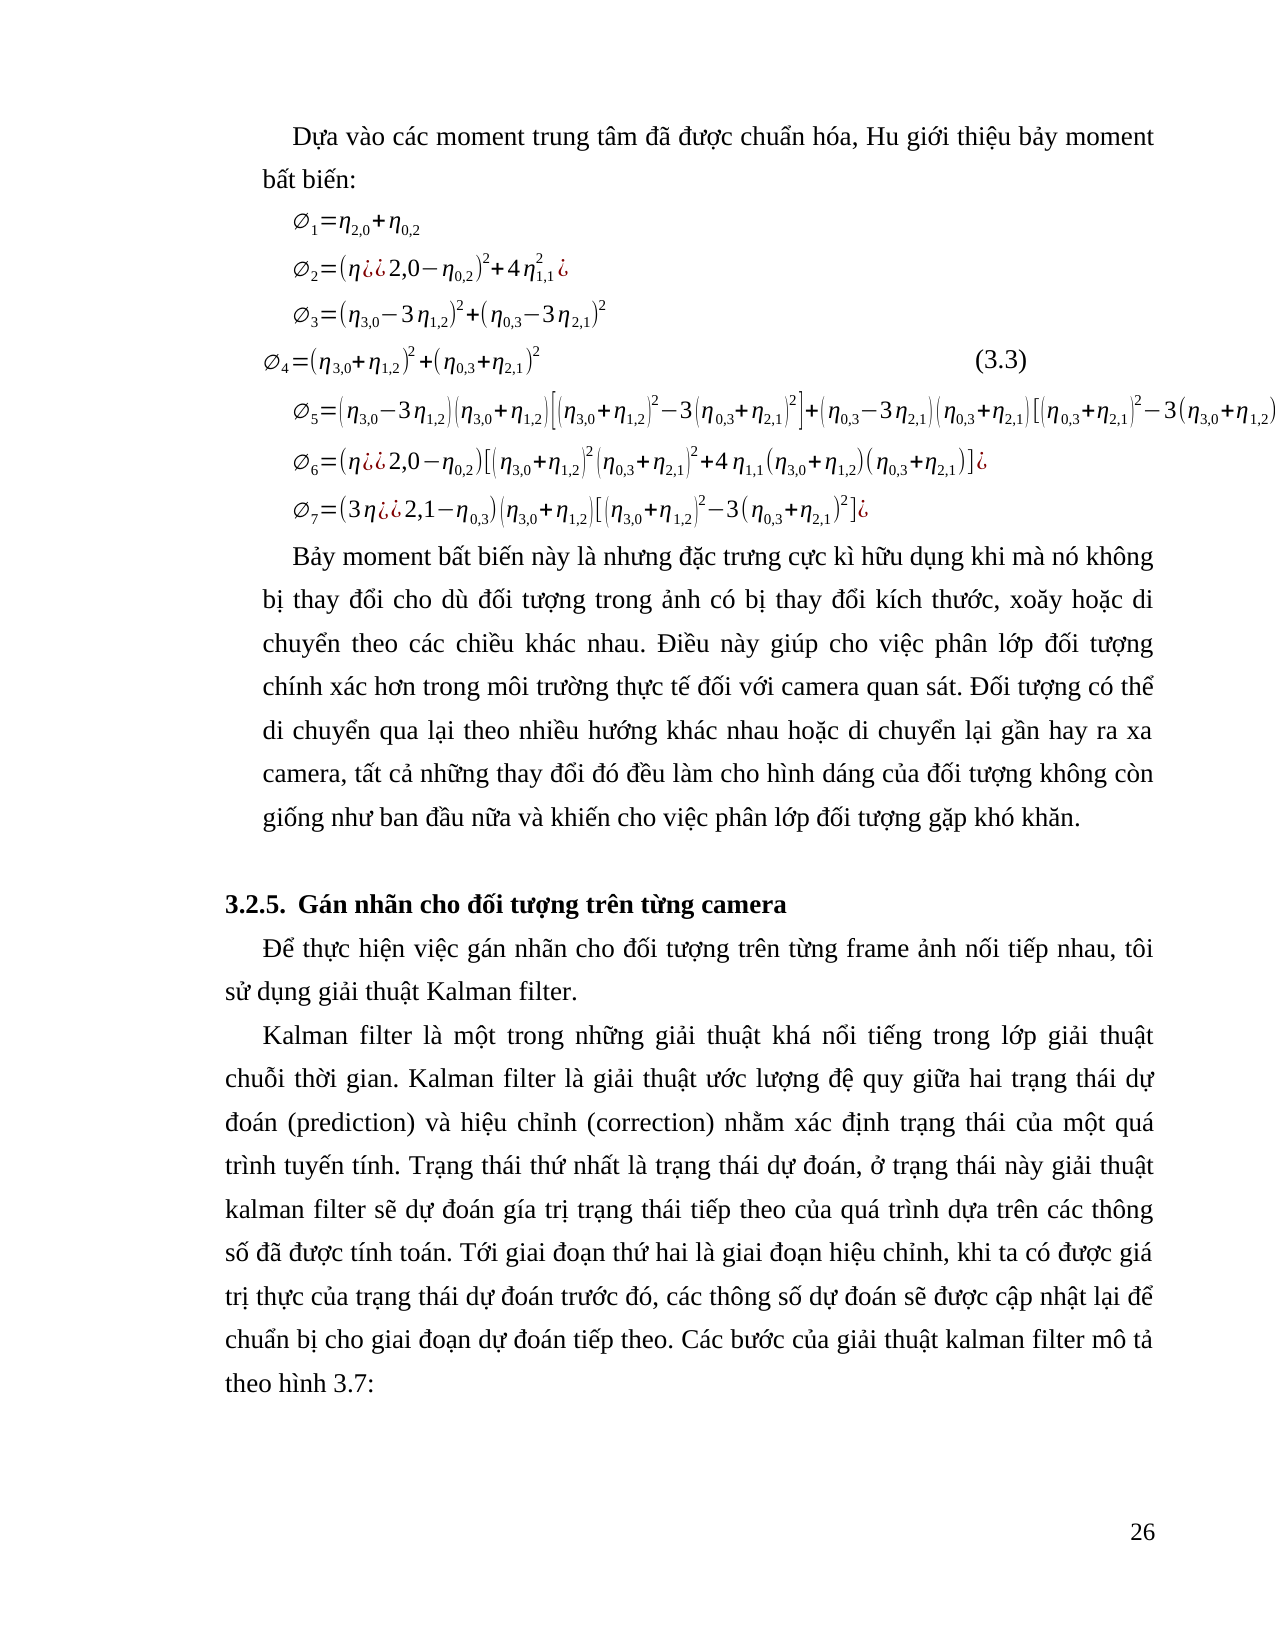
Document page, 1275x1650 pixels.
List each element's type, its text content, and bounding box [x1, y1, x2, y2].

text Dựa vào các moment trung tâm đã được chuẩn hóa, Hu giới thiệu bảy moment bất biến: [262, 120, 1155, 195]
text (3.3) [187, 343, 1155, 377]
text Để thực hiện việc gán nhãn cho đối tượng trên từng frame ảnh nối tiếp nhau, tôi sử dụng giải thuật Kalman filter. [225, 932, 1155, 1006]
list Gán nhãn cho đối tượng trên từng camera [225, 888, 1155, 919]
text Kalman filter là một trong những giải thuật khá nổi tiếng trong lớp giải thuật chuỗi thời gian. Kalman filter là giải thuật ước lượng đệ quy giữa hai trạng thái dự đoán (prediction) và hiệu chỉnh (correction) nhằm xác định trạng thái của một quá trình tuyến tính. Trạng thái thứ nhất là trạng thái dự đoán, ở trạng thái này giải thuật kalman filter sẽ dự đoán gía trị trạng thái tiếp theo của quá trình dựa trên các thông số đã được tính toán. Tới giai đoạn thứ hai là giai đoạn hiệu chỉnh, khi ta có được giá trị thực của trạng thái dự đoán trước đó, các thông số dự đoán sẽ được cập nhật lại để chuẩn bị cho giai đoạn dự đoán tiếp theo. Các bước của giải thuật kalman filter mô tả theo hình 3.7: [225, 1019, 1155, 1398]
text Bảy moment bất biến này là nhưng đặc trưng cực kì hữu dụng khi mà nó không bị thay đổi cho dù đối tượng trong ảnh có bị thay đổi kích thước, xoăy hoặc di chuyển theo các chiều khác nhau. Điều này giúp cho việc phân lớp đối tượng chính xác hơn trong môi trường thực tế đối với camera quan sát. Đối tượng có thể di chuyển qua lại theo nhiều hướng khác nhau hoặc di chuyển lại gần hay ra xa camera, tất cả những thay đổi đó đều làm cho hình dáng của đối tượng không còn giống như ban đầu nữa và khiến cho việc phân lớp đối tượng gặp khó khăn. [262, 540, 1155, 832]
